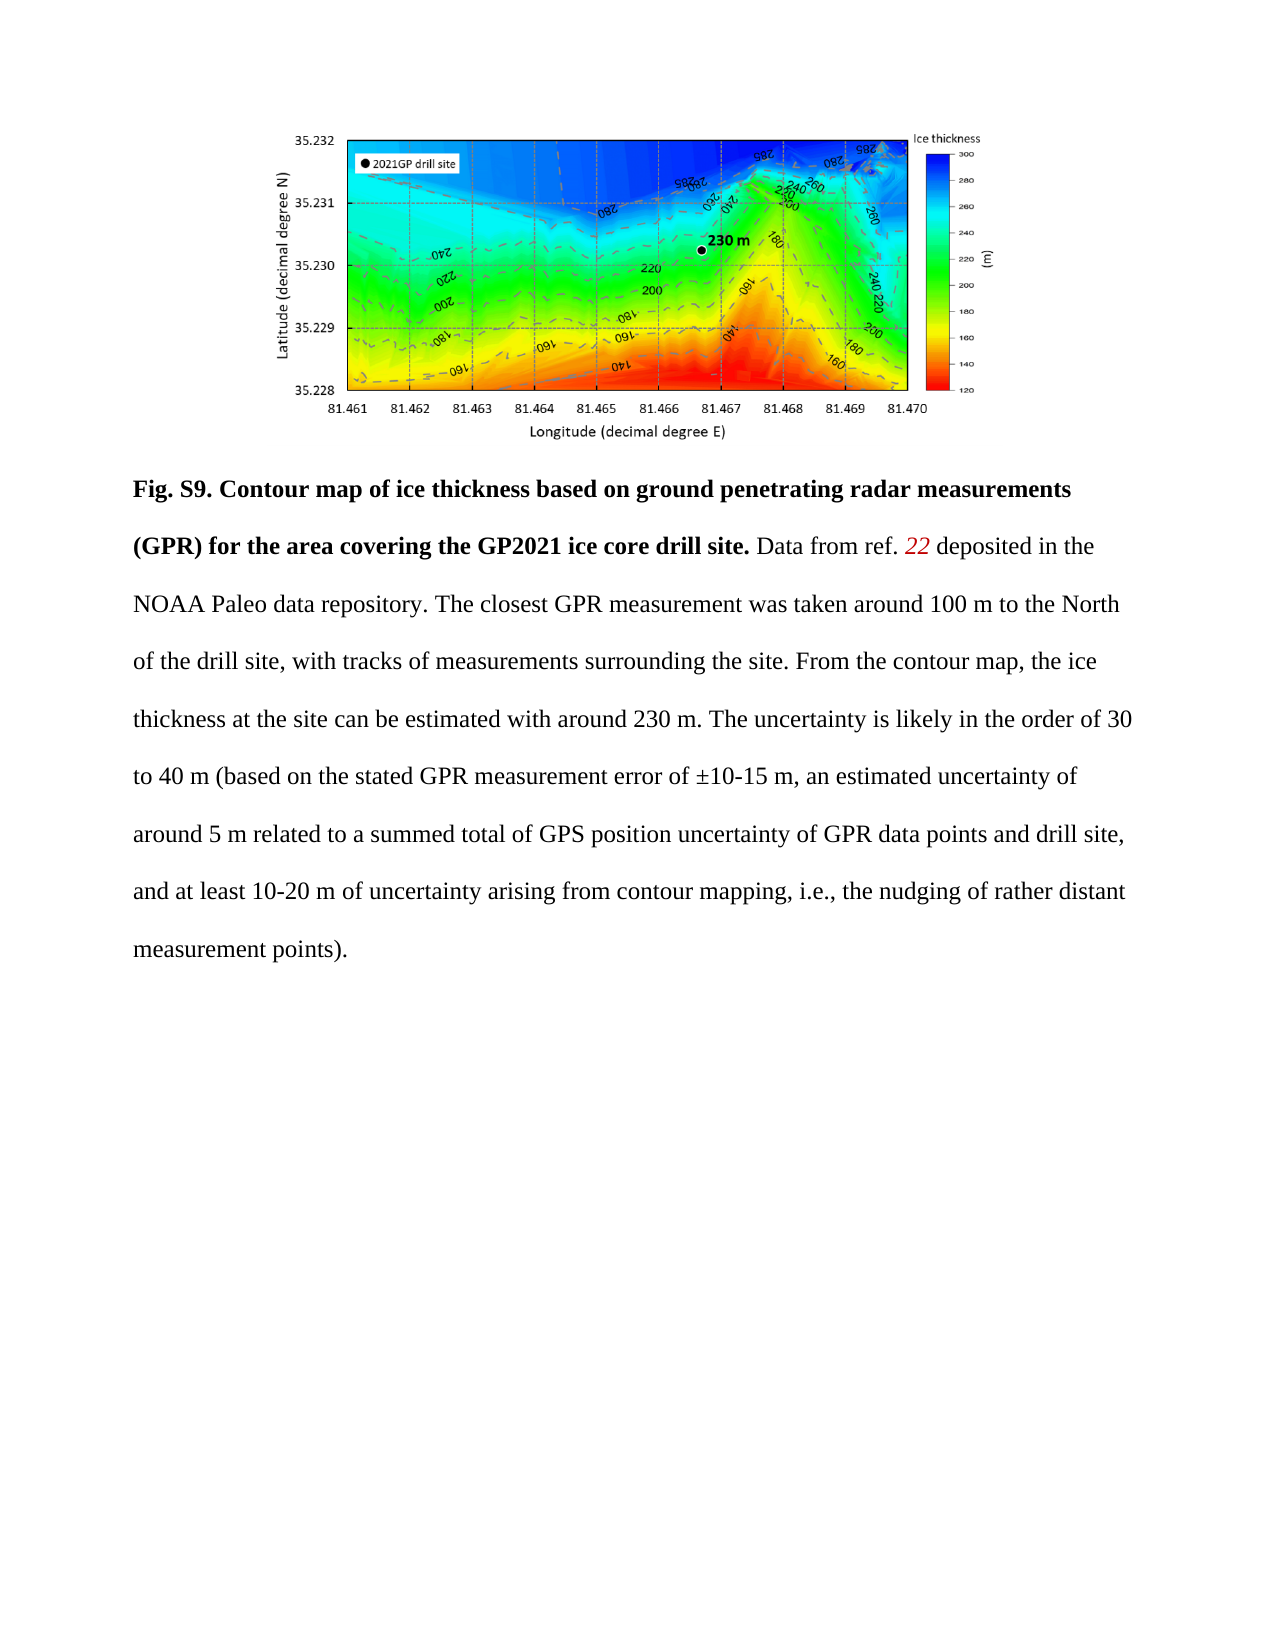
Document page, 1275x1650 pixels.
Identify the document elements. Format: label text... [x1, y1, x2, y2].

text Fig. S9. Contour map of ice thickness based on ground penetrating radar measurements (GPR) for the area covering the GP2021 ice core drill site. Data from ref. 22 deposited in the NOAA Paleo data repository. The closest GPR measurement was taken around 100 m to the North of the drill site, with tracks of measurements surrounding the site. From the contour map, the ice thickness at the site can be estimated with around 230 m. The uncertainty is likely in the order of 30 to 40 m (based on the stated GPR measurement error of ±10-15 m, an estimated uncertainty of around 5 m related to a summed total of GPS position uncertainty of GPR data points and drill site, and at least 10-20 m of uncertainty arising from contour mapping, i.e., the nudging of rather distant measurement points). [133, 474, 1137, 963]
picture [266, 127, 1004, 446]
